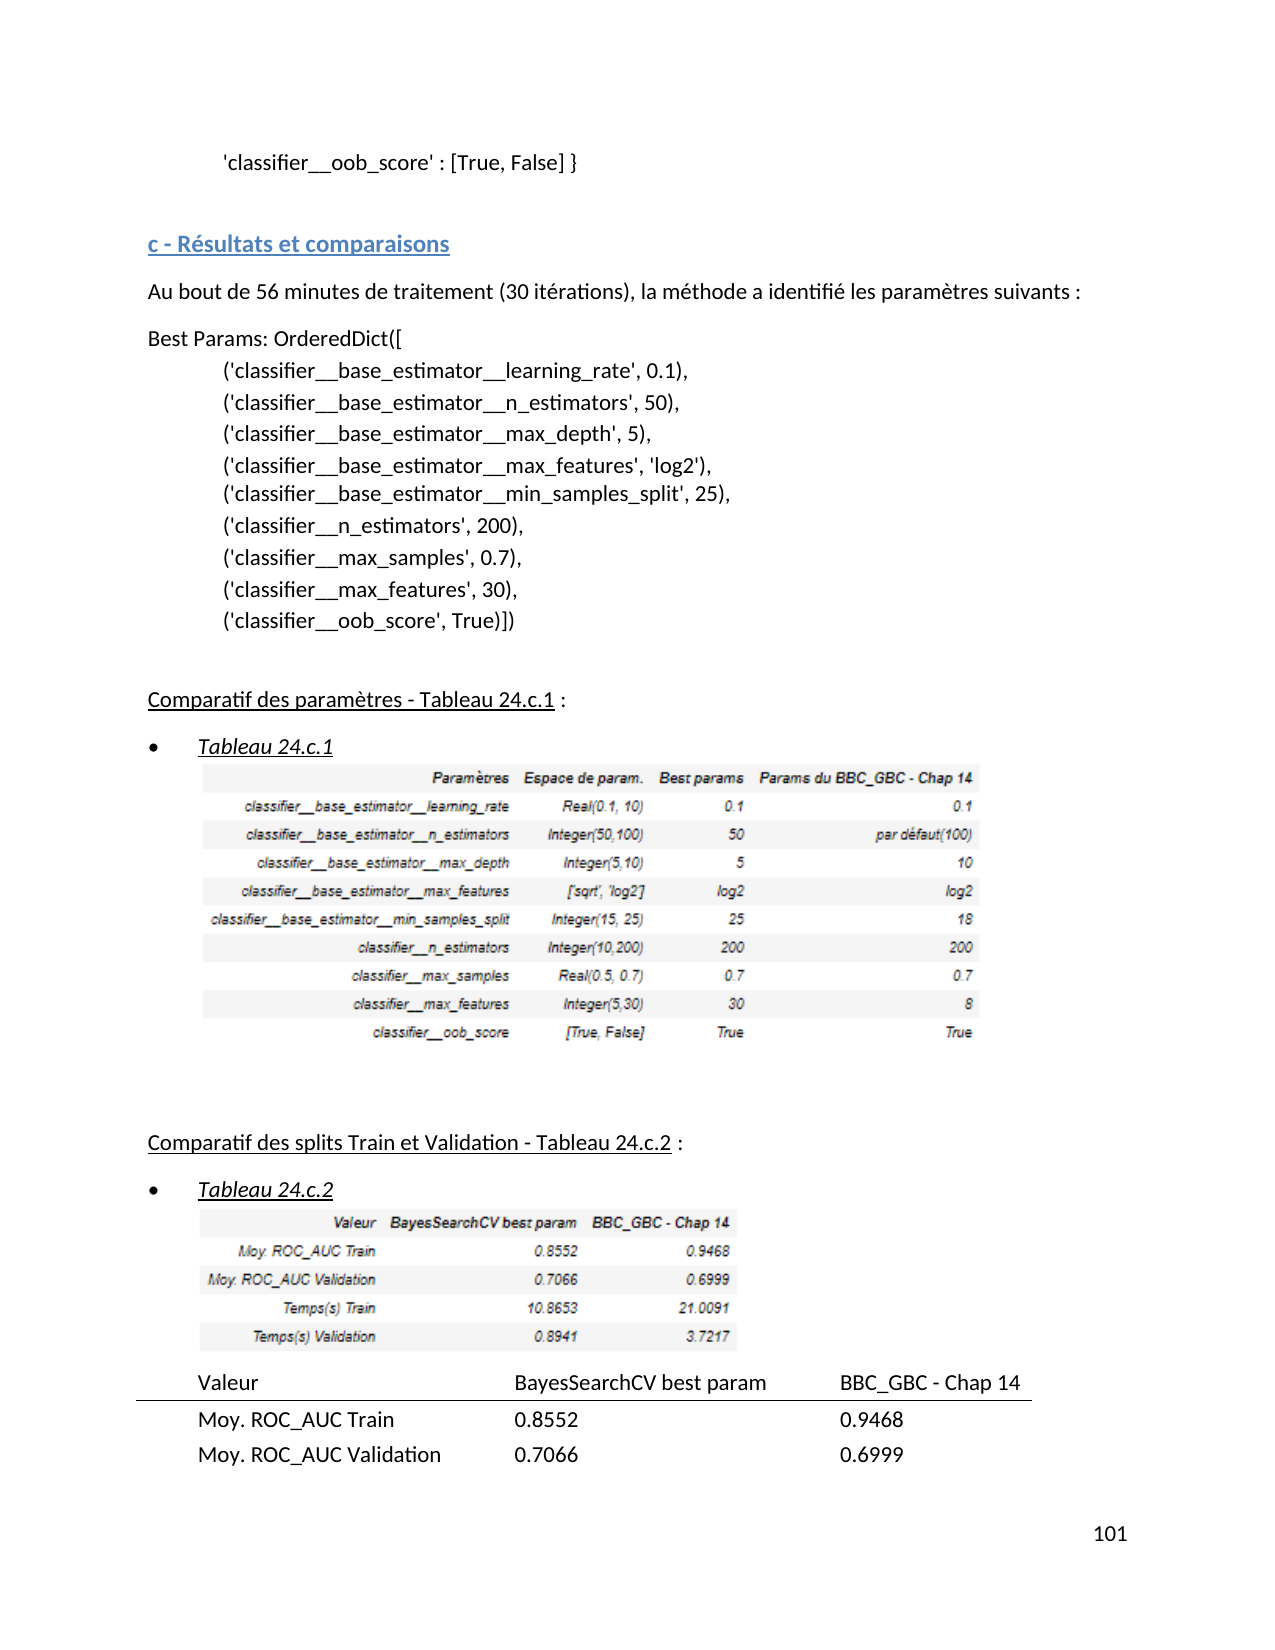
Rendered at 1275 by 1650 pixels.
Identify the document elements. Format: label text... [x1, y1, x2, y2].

table_header Valeur [136, 1364, 453, 1399]
text ('classifier__max_samples', 0.7), [223, 543, 1127, 571]
picture [197, 1207, 745, 1361]
text ('classifier__base_estimator__max_features', 'log2'), ('classifier__base_estimator__min_samples_split', 25), [223, 451, 1127, 507]
list Tableau 24.c.1 [148, 732, 1127, 760]
picture [197, 763, 992, 1058]
text Comparatif des paramètres - Tableau 24.c.1 : [148, 685, 1127, 713]
subtitle c - Résultats et comparaisons [148, 228, 1127, 259]
table_cell 0.6999 [779, 1437, 1032, 1472]
table_cell 0.8552 [453, 1401, 778, 1437]
text ('classifier__base_estimator__n_estimators', 50), [148, 388, 1127, 416]
table_header BayesSearchCV best param [453, 1364, 778, 1399]
text ('classifier__base_estimator__max_depth', 5), [148, 419, 1127, 448]
text Best Params: OrderedDict([ [148, 324, 1127, 352]
text ('classifier__n_estimators', 200), [223, 511, 1127, 539]
table_cell 0.7066 [453, 1437, 778, 1472]
list Tableau 24.c.2 [148, 1175, 1127, 1203]
table_cell 0.9468 [779, 1401, 1032, 1437]
text Comparatif des splits Train et Validation - Tableau 24.c.2 : [148, 1128, 1127, 1157]
table_cell Moy. ROC_AUC Train [136, 1401, 453, 1437]
table_header BBC_GBC - Chap 14 [779, 1364, 1032, 1399]
text ('classifier__max_features', 30), [223, 575, 1127, 603]
text ('classifier__oob_score', True)]) [223, 606, 1127, 634]
text 'classifier__oob_score' : [True, False] } [223, 148, 1127, 176]
table_cell Moy. ROC_AUC Validation [136, 1437, 453, 1472]
text Au bout de 56 minutes de traitement (30 itérations), la méthode a identifié les paramètres suivants : [148, 277, 1127, 306]
text ('classifier__base_estimator__learning_rate', 0.1), [148, 356, 1127, 384]
